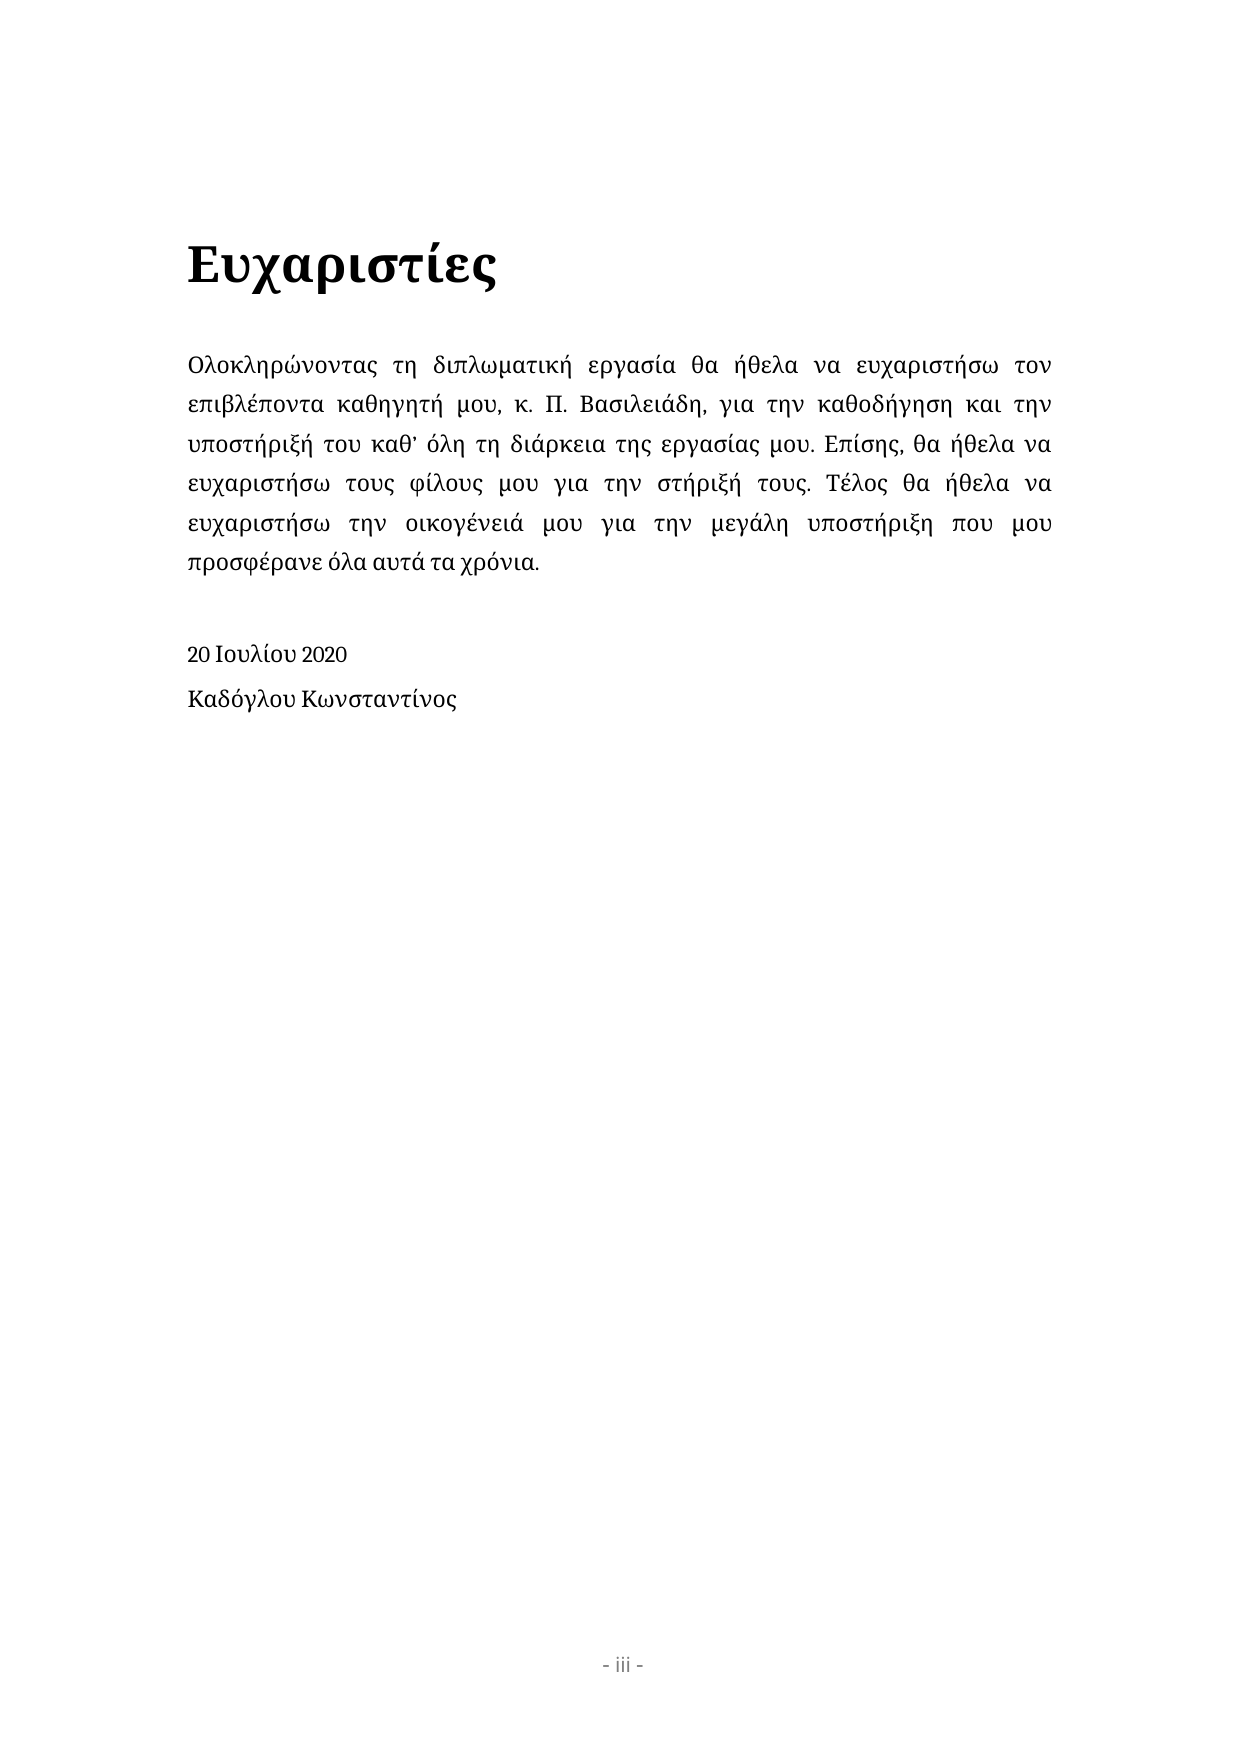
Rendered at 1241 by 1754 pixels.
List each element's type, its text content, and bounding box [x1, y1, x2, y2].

text 20 Ιουλίου 2020 [187, 641, 1053, 668]
title Ευχαριστίες [187, 237, 1053, 295]
text Ολοκληρώνοντας τη διπλωματική εργασία θα ήθελα να ευχαριστήσω τον επιβλέποντα καθηγητή μου, κ. Π. Βασιλειάδη, για την καθοδήγηση και την υποστήριξή του καθ’ όλη τη διάρκεια της εργασίας μου. Επίσης, θα ήθελα να ευχαριστήσω τους φίλους μου για την στήριξή τους. Τέλος θα ήθελα να ευχαριστήσω την οικογένειά μου για την μεγάλη υποστήριξη που μου προσφέρανε όλα αυτά τα χρόνια. [187, 352, 1053, 576]
text Καδόγλου Κωνσταντίνος [187, 687, 1053, 713]
